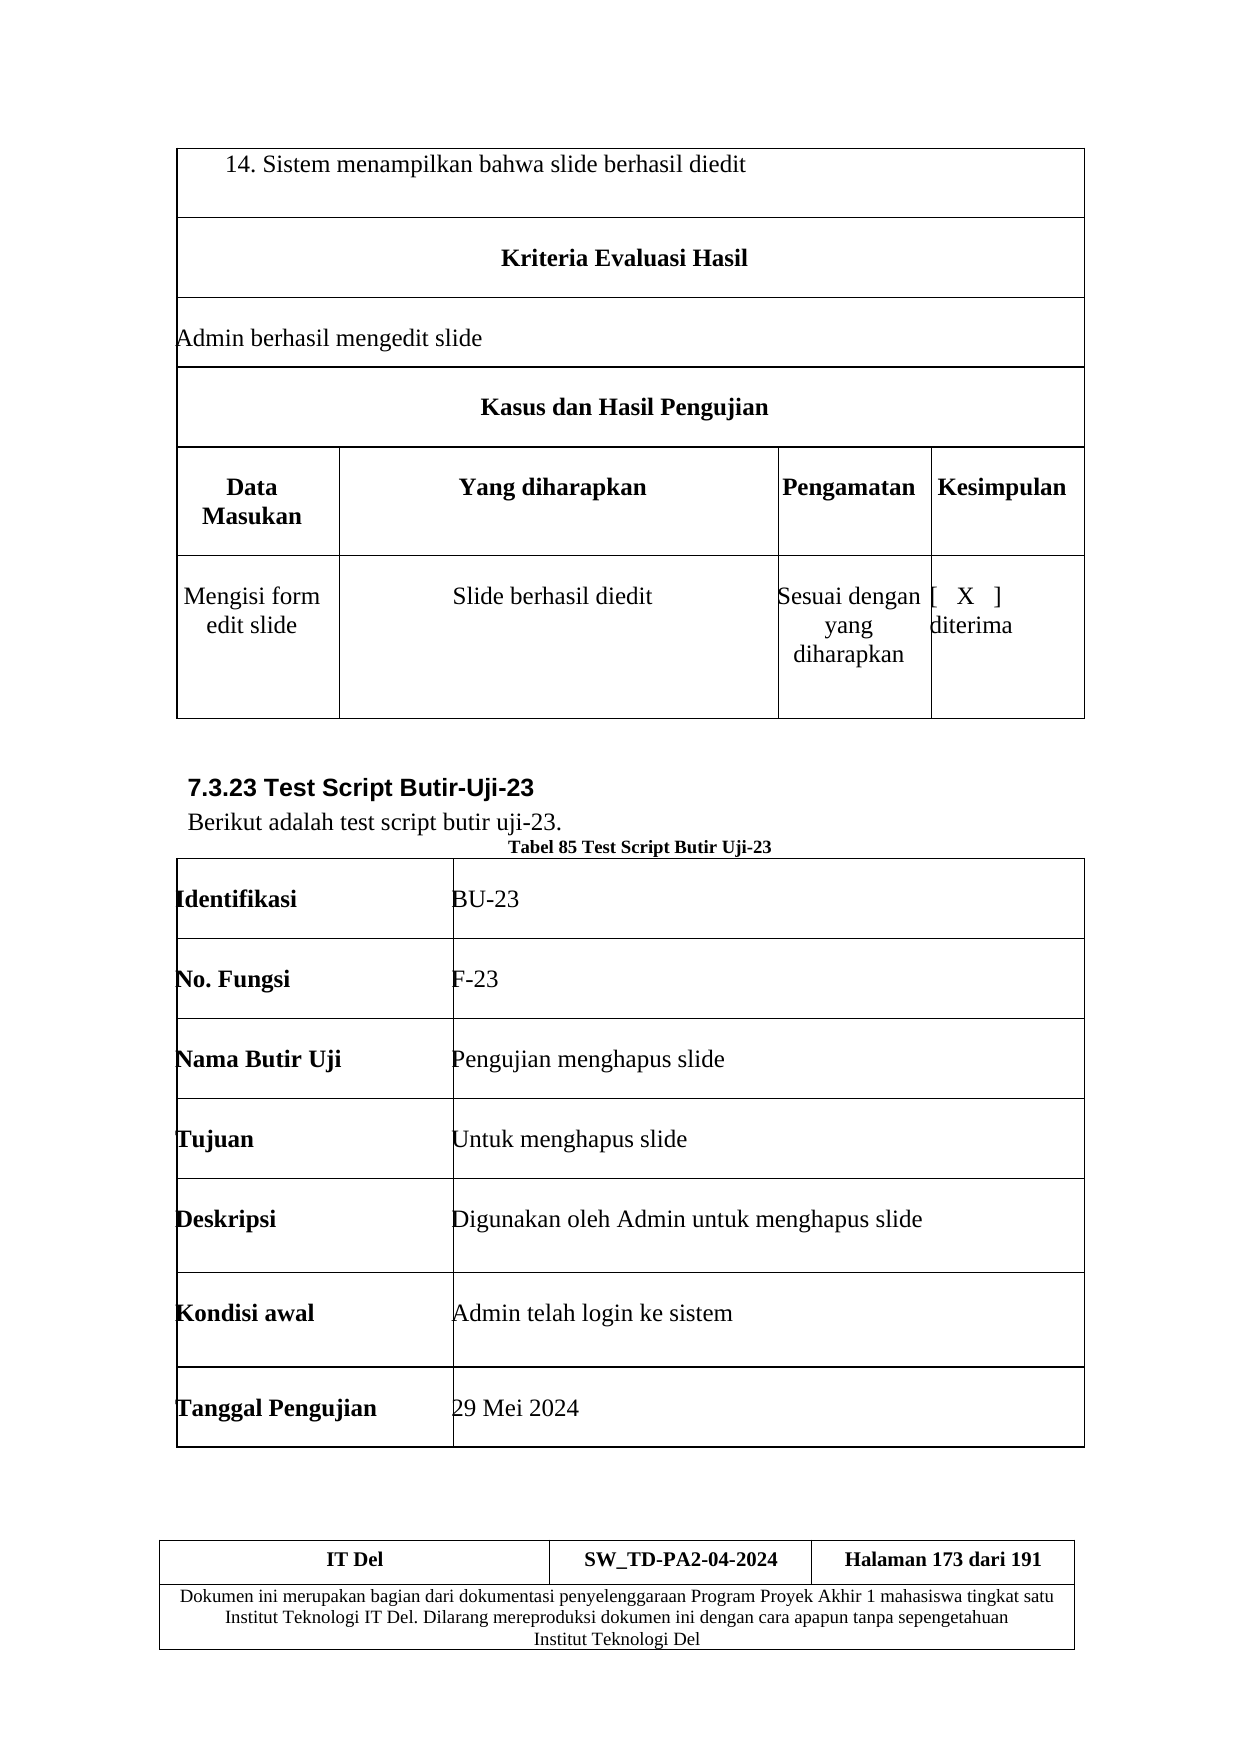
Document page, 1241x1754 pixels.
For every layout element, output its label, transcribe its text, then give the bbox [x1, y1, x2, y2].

text Berikut adalah test script butir uji-23. [187, 807, 1092, 836]
text Tabel 85 Test Script Butir Uji-23 [187, 836, 1092, 858]
subtitle 7.3.23 Test Script Butir-Uji-23 [187, 772, 1092, 801]
